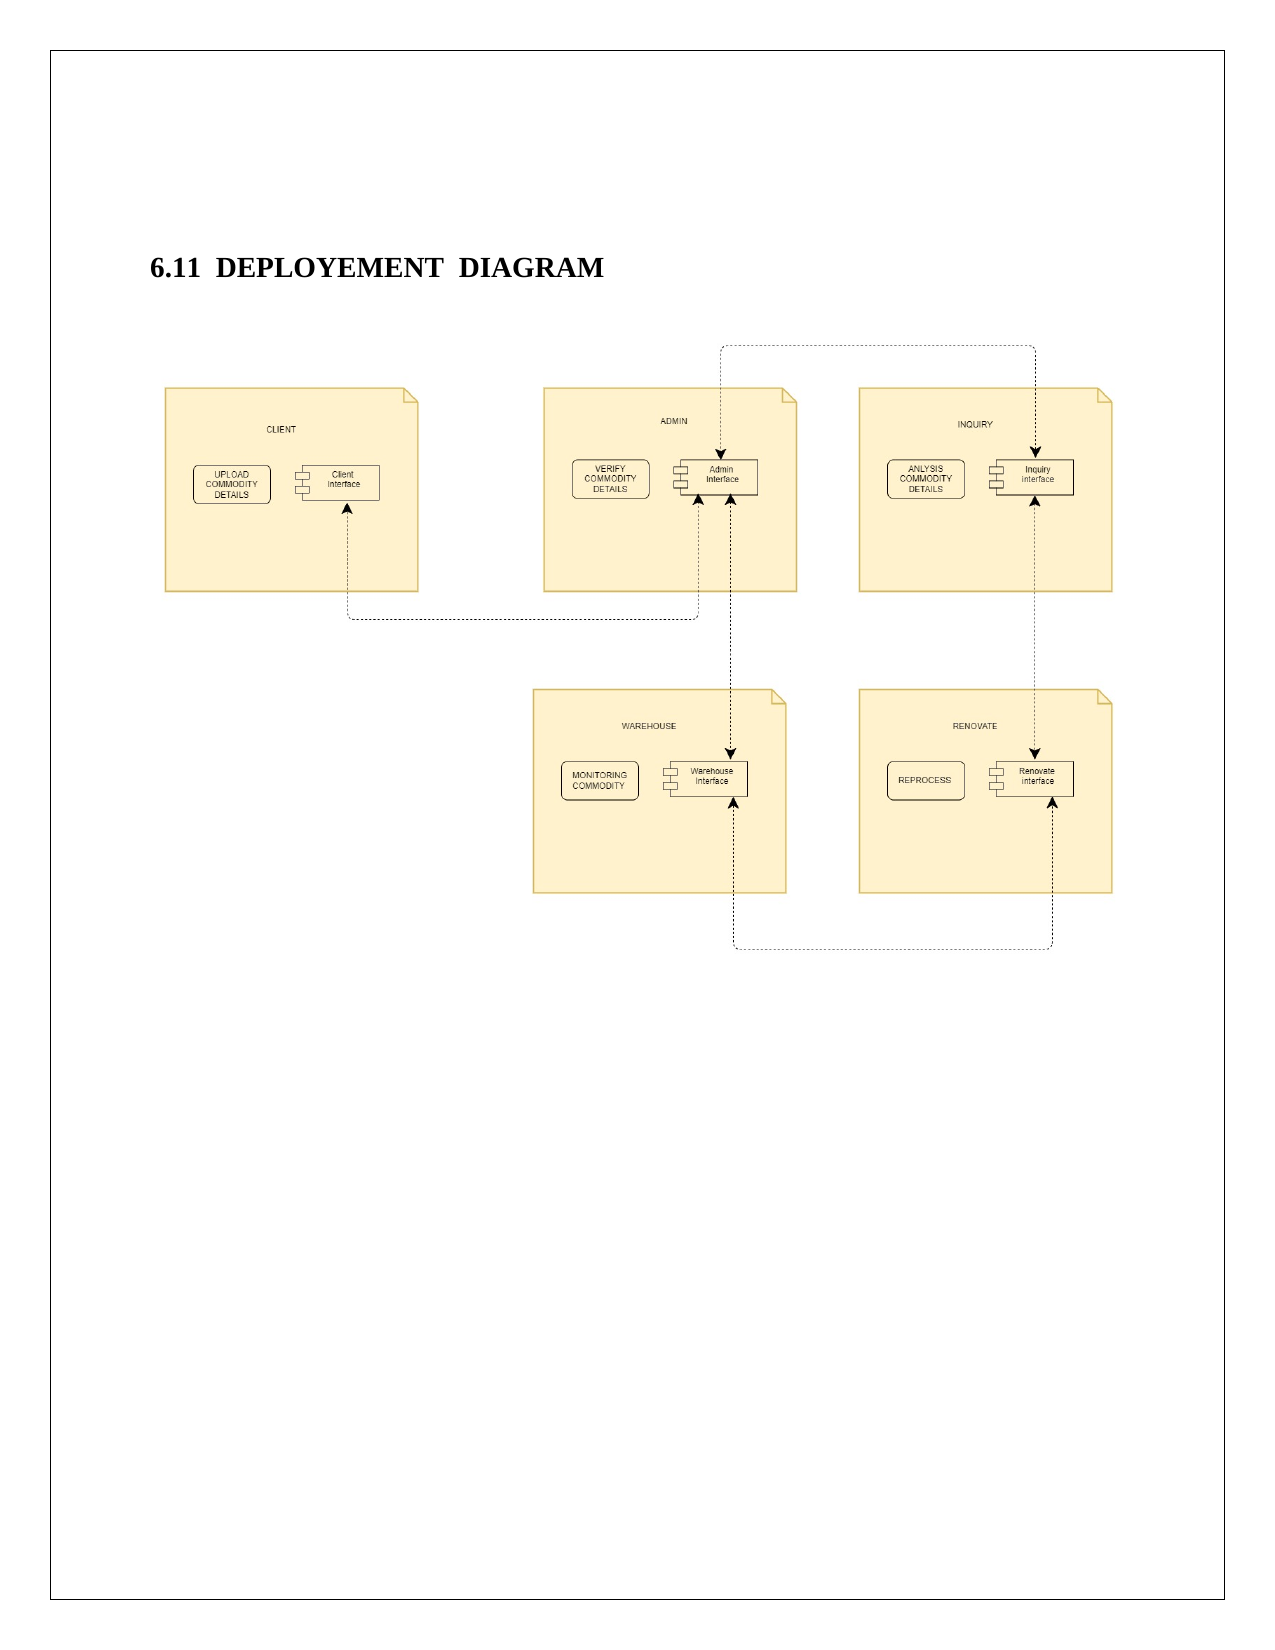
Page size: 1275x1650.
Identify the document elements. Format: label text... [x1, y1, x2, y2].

text 6.11 DEPLOYEMENT DIAGRAM [150, 250, 1125, 283]
picture [150, 321, 1125, 975]
